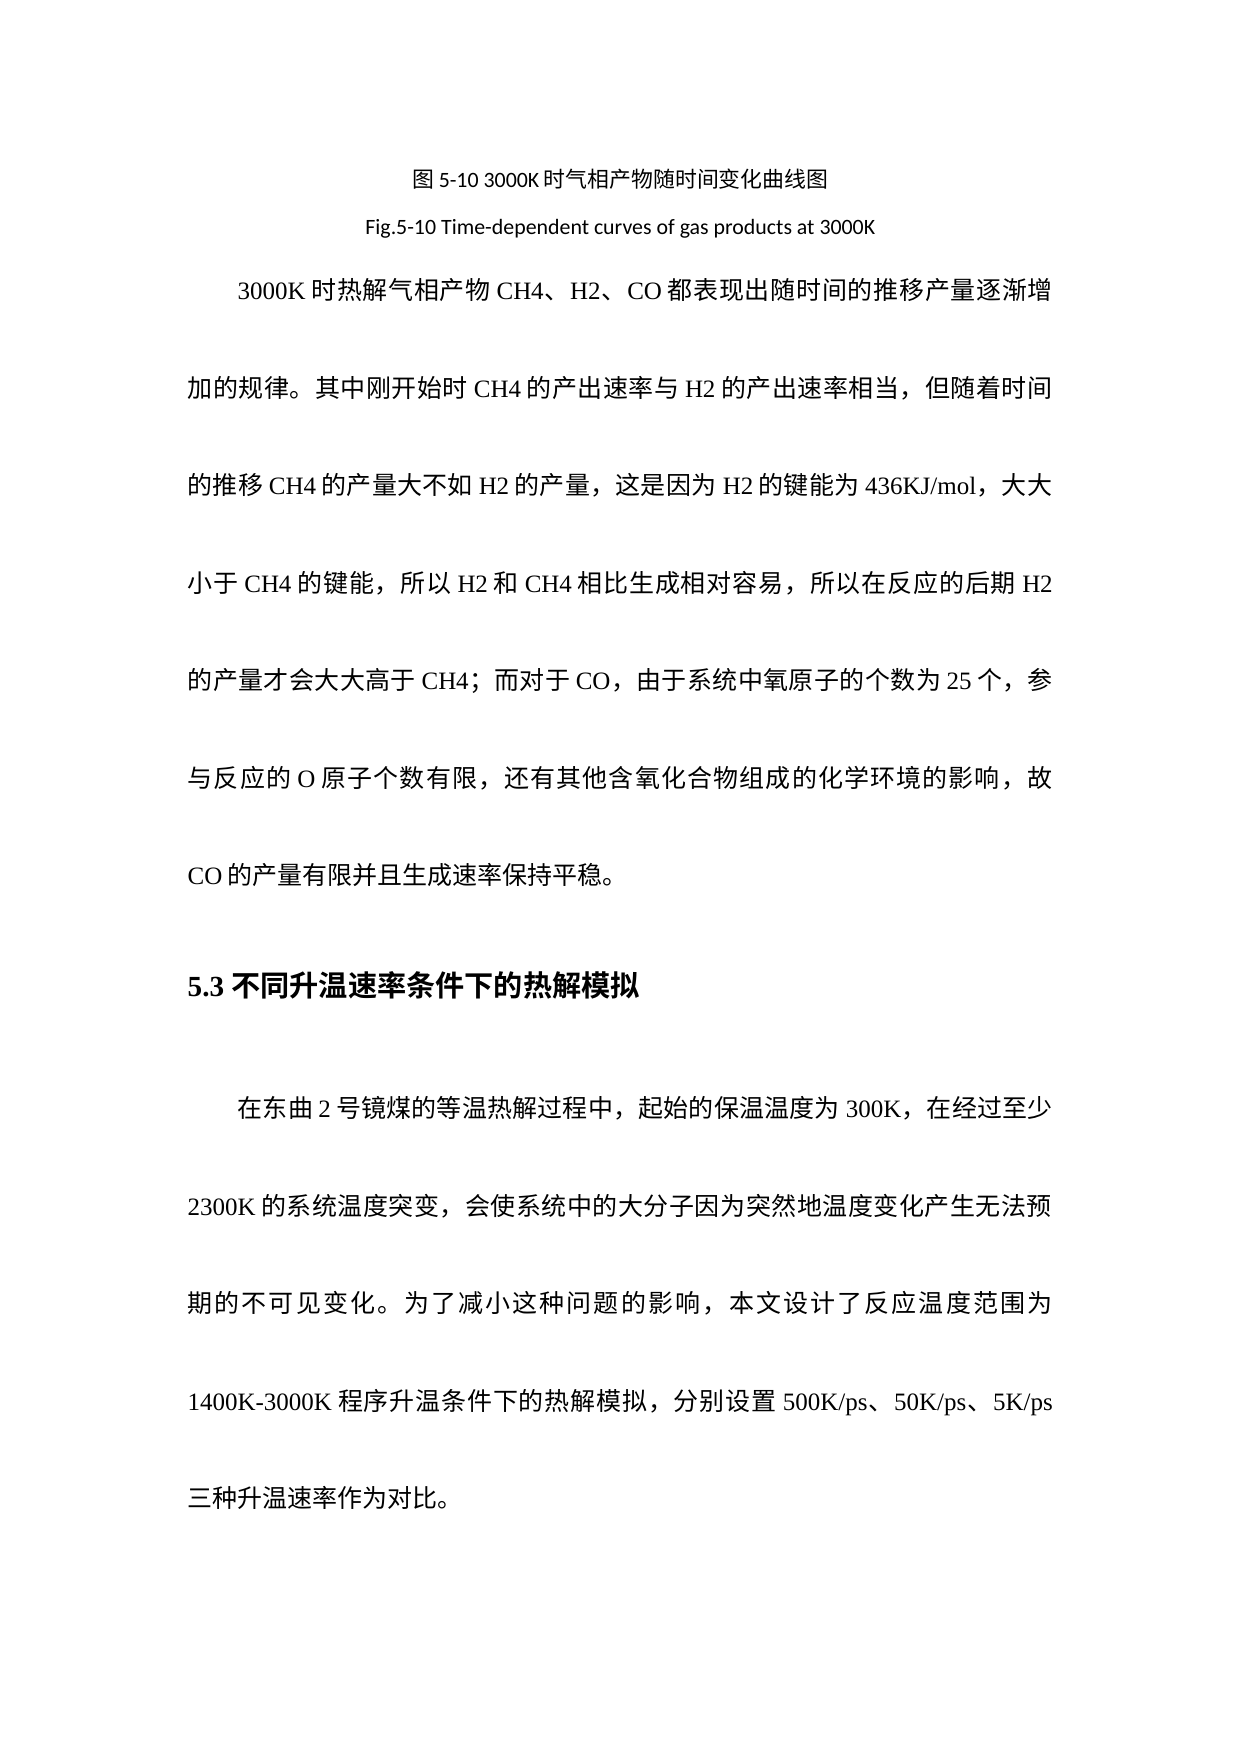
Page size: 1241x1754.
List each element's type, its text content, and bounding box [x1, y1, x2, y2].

subtitle 5.3 不同升温速率条件下的热解模拟 [187, 951, 1053, 1016]
text Fig.5-10 Time-dependent curves of gas products at 3000K [187, 210, 1053, 243]
text 3000K时热解气相产物CH4、H2、CO都表现出随时间的推移产量逐渐增加的规律。其中刚开始时CH4的产出速率与H2的产出速率相当，但随着时间的推移CH4的产量大不如H2的产量，这是因为H2的键能为436KJ/mol，大大小于CH4的键能，所以H2和CH4相比生成相对容易，所以在反应的后期H2的产量才会大大高于CH4；而对于CO，由于系统中氧原子的个数为25个，参与反应的O原子个数有限，还有其他含氧化合物组成的化学环境的影响，故CO的产量有限并且生成速率保持平稳。 [187, 256, 1053, 906]
text 图5-10 3000K时气相产物随时间变化曲线图 [187, 162, 1053, 194]
text 在东曲2号镜煤的等温热解过程中，起始的保温温度为300K，在经过至少2300K的系统温度突变，会使系统中的大分子因为突然地温度变化产生无法预期的不可见变化。为了减小这种问题的影响，本文设计了反应温度范围为1400K-3000K程序升温条件下的热解模拟，分别设置500K/ps、50K/ps、5K/ps三种升温速率作为对比。 [187, 1074, 1053, 1529]
